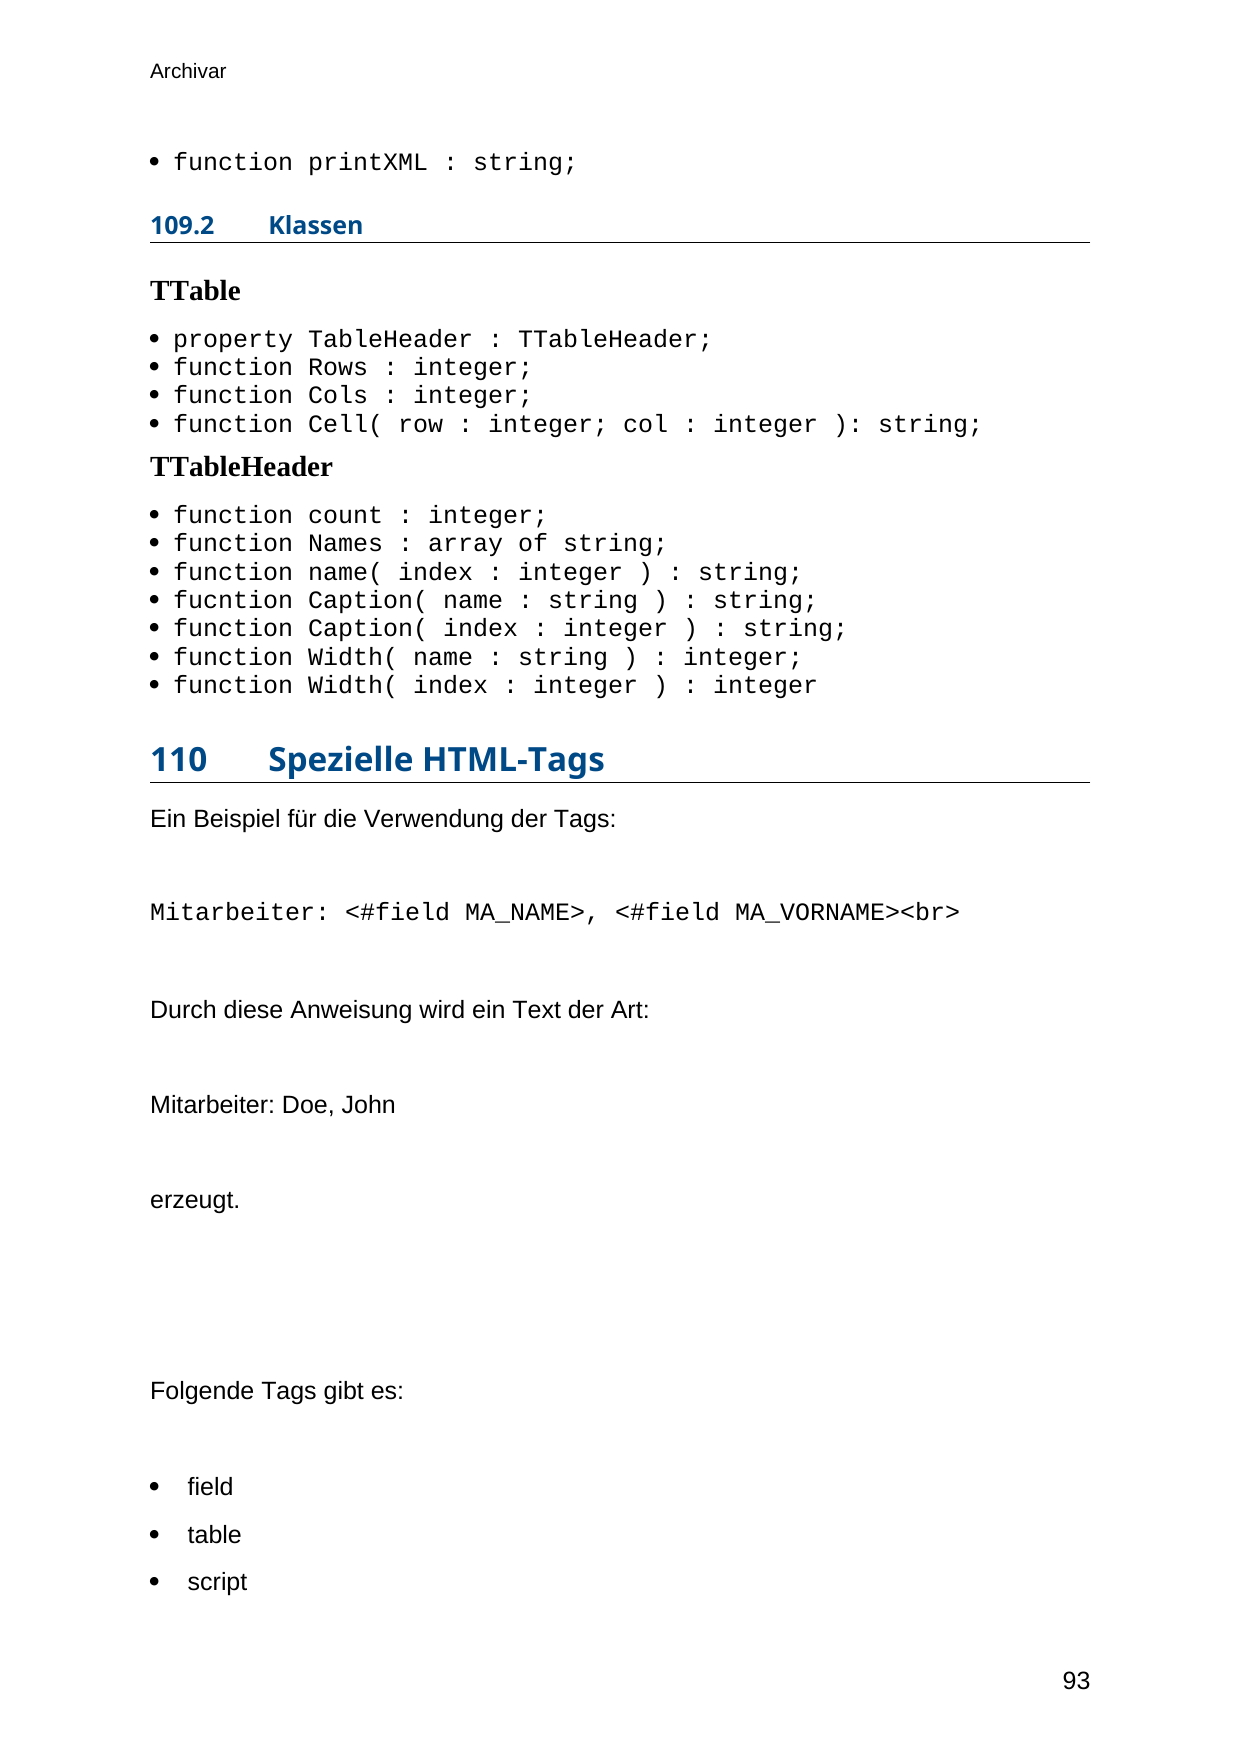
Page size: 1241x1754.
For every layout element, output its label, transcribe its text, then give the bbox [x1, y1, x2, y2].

list function Width( index : integer ) : integer [150, 672, 1090, 701]
text Mitarbeiter: <#field MA_NAME>, <#field MA_VORNAME><br> [150, 900, 1090, 928]
list function printXML : string; [150, 150, 1090, 178]
list function name( index : integer ) : string; [150, 559, 1090, 587]
list table [150, 1519, 1090, 1548]
list fucntion Caption( name : string ) : string; [150, 587, 1090, 616]
list function count : integer; [150, 502, 1090, 531]
subtitle Klassen [150, 208, 1090, 242]
list property TableHeader : TTableHeader; [150, 326, 1090, 355]
subtitle Spezielle HTML-Tags [150, 736, 1090, 782]
list function Names : array of string; [150, 531, 1090, 559]
list function Cell( row : integer; col : integer ): string; [150, 411, 1090, 440]
text Durch diese Anweisung wird ein Text der Art: [150, 995, 1090, 1023]
list script [150, 1567, 1090, 1596]
list function Caption( index : integer ) : string; [150, 616, 1090, 644]
text Folgende Tags gibt es: [150, 1376, 1090, 1405]
list function Width( name : string ) : integer; [150, 644, 1090, 672]
text erzeugt. [150, 1186, 1090, 1214]
list field [150, 1472, 1090, 1501]
text Mitarbeiter: Doe, John [150, 1090, 1090, 1119]
list function Rows : integer; [150, 355, 1090, 383]
text TTableHeader [150, 449, 1090, 483]
text TTable [150, 273, 1090, 307]
list function Cols : integer; [150, 383, 1090, 411]
text Ein Beispiel für die Verwendung der Tags: [150, 804, 1090, 833]
